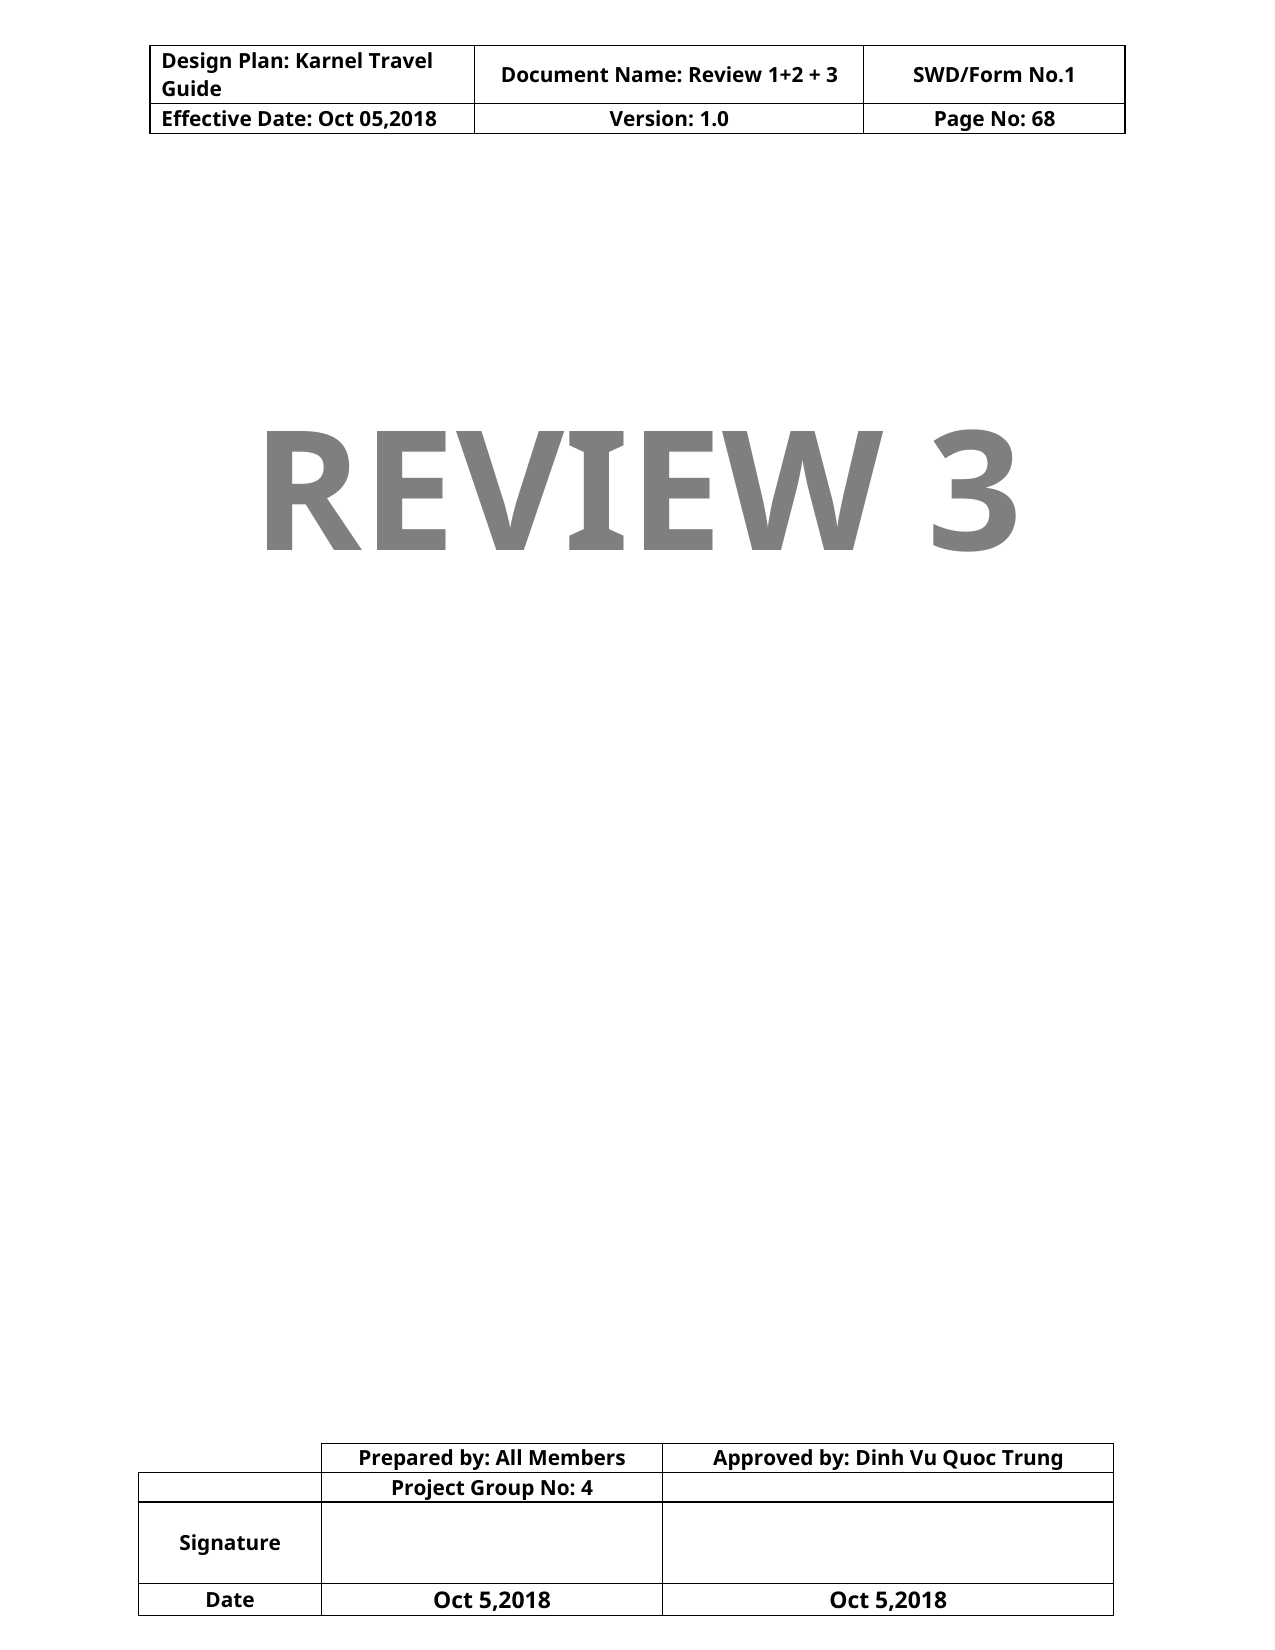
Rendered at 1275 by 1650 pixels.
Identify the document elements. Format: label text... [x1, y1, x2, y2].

text REVIEW 3 [150, 372, 1125, 599]
